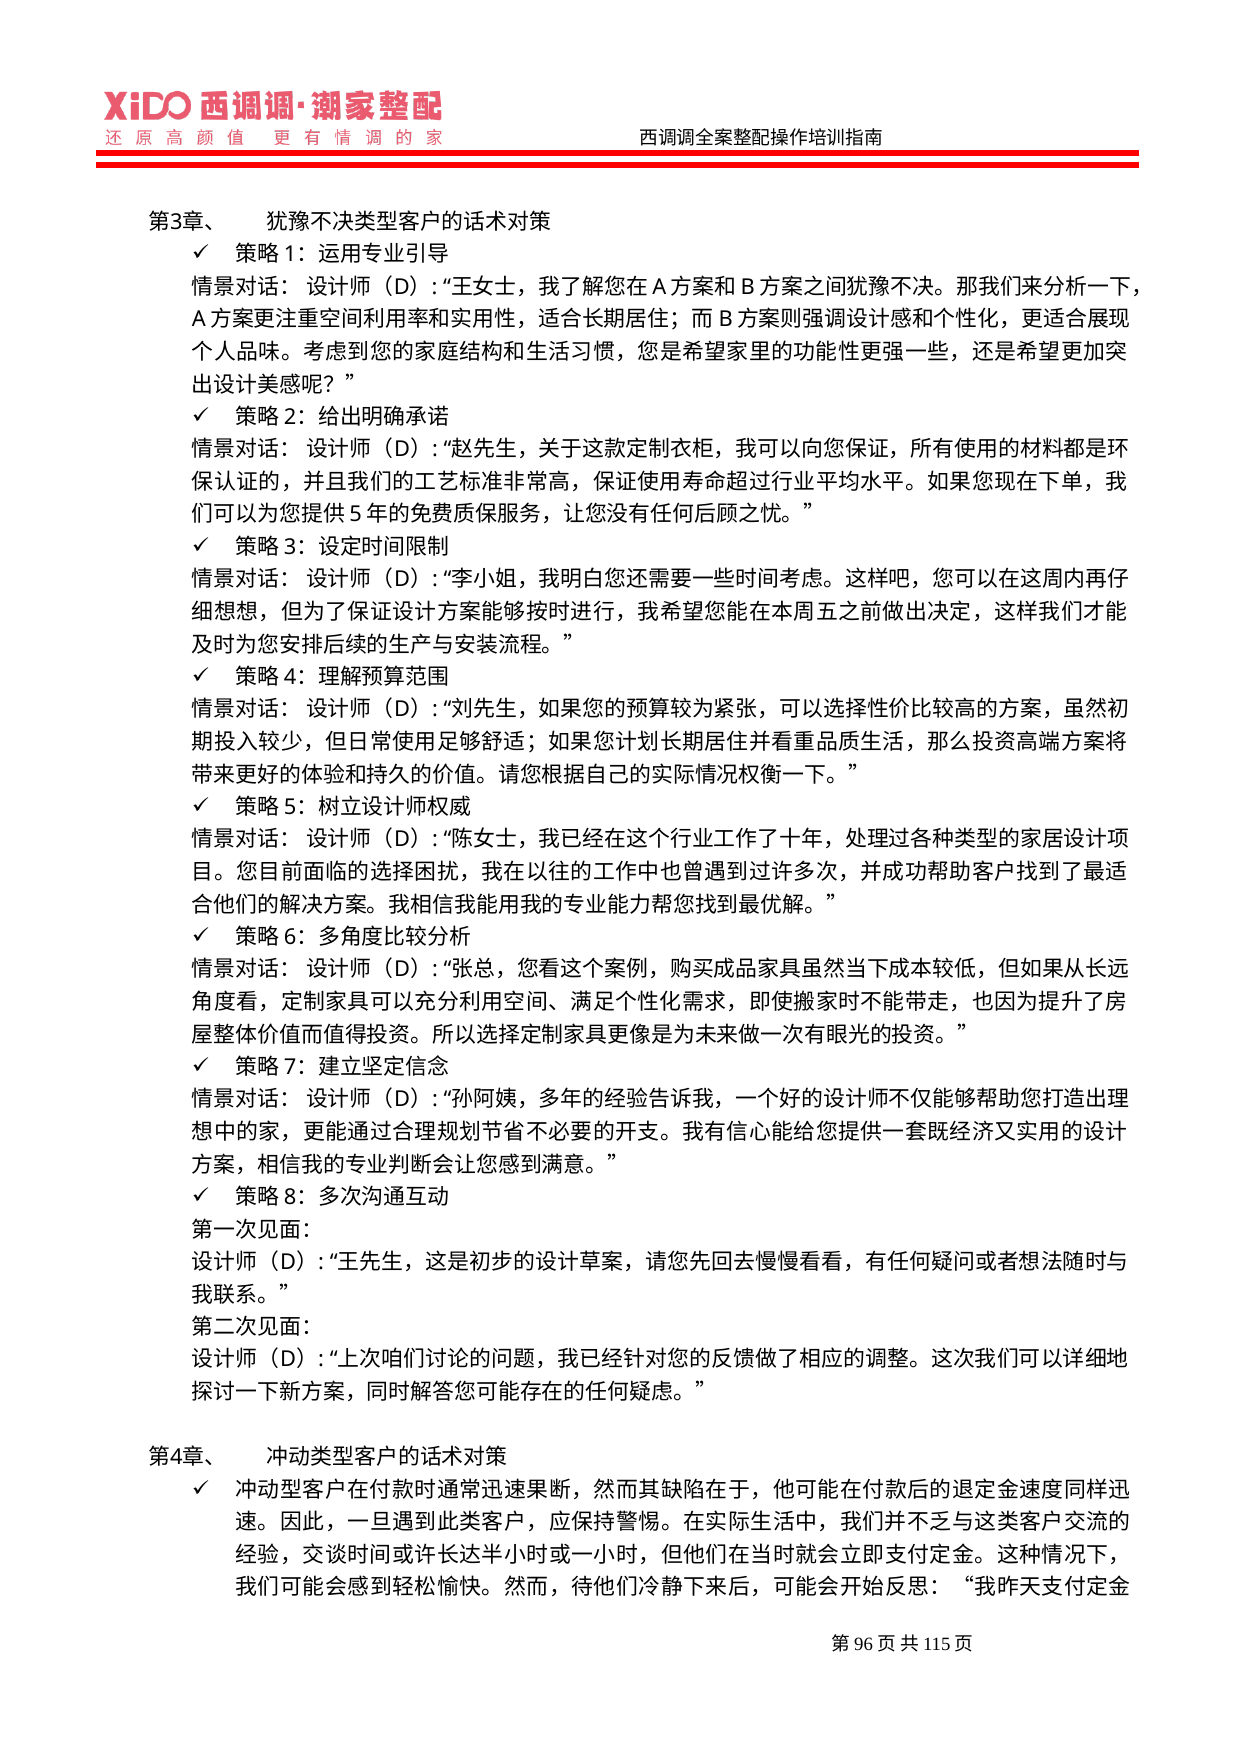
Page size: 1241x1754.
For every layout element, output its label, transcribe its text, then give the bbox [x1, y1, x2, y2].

list 情景对话： 设计师（D）: “刘先生，如果您的预算较为紧张，可以选择性价比较高的方案，虽然初期投入较少，但日常使用足够舒适；如果您计划长期居住并看重品质生活，那么投资高端方案将带来更好的体验和持久的价值。请您根据自己的实际情况权衡一下。” [192, 691, 1131, 789]
list 策略3：设定时间限制 [192, 529, 1131, 561]
list 策略5：树立设计师权威 [192, 789, 1131, 821]
list 第二次见面： [192, 1309, 1131, 1341]
list 策略2：给出明确承诺 [192, 399, 1131, 431]
list 策略4：理解预算范围 [192, 659, 1131, 691]
list 情景对话： 设计师（D）: “张总，您看这个案例，购买成品家具虽然当下成本较低，但如果从长远角度看，定制家具可以充分利用空间、满足个性化需求，即使搬家时不能带走，也因为提升了房屋整体价值而值得投资。所以选择定制家具更像是为未来做一次有眼光的投资。” [192, 951, 1131, 1049]
list 情景对话： 设计师（D）: “王女士，我了解您在A方案和B方案之间犹豫不决。那我们来分析一下，A方案更注重空间利用率和实用性，适合长期居住；而B方案则强调设计感和个性化，更适合展现个人品味。考虑到您的家庭结构和生活习惯，您是希望家里的功能性更强一些，还是希望更加突出设计美感呢？” [192, 269, 1131, 399]
list 犹豫不决类型客户的话术对策 [148, 204, 1131, 236]
list 情景对话： 设计师（D）: “陈女士，我已经在这个行业工作了十年，处理过各种类型的家居设计项目。您目前面临的选择困扰，我在以往的工作中也曾遇到过许多次，并成功帮助客户找到了最适合他们的解决方案。我相信我能用我的专业能力帮您找到最优解。” [192, 821, 1131, 919]
list 策略7：建立坚定信念 [192, 1049, 1131, 1081]
list 设计师（D）: “王先生，这是初步的设计草案，请您先回去慢慢看看，有任何疑问或者想法随时与我联系。” [192, 1244, 1131, 1309]
list 设计师（D）: “上次咱们讨论的问题，我已经针对您的反馈做了相应的调整。这次我们可以详细地探讨一下新方案，同时解答您可能存在的任何疑虑。” [192, 1341, 1131, 1406]
list 策略6：多角度比较分析 [192, 919, 1131, 951]
list 冲动类型客户的话术对策 [148, 1439, 1131, 1471]
list 情景对话： 设计师（D）: “孙阿姨，多年的经验告诉我，一个好的设计师不仅能够帮助您打造出理想中的家，更能通过合理规划节省不必要的开支。我有信心能给您提供一套既经济又实用的设计方案，相信我的专业判断会让您感到满意。” [192, 1081, 1131, 1179]
list 第一次见面： [192, 1211, 1131, 1244]
picture [104, 90, 442, 145]
list 情景对话： 设计师（D）: “赵先生，关于这款定制衣柜，我可以向您保证，所有使用的材料都是环保认证的，并且我们的工艺标准非常高，保证使用寿命超过行业平均水平。如果您现在下单，我们可以为您提供5年的免费质保服务，让您没有任何后顾之忧。” [192, 431, 1131, 529]
list 策略8：多次沟通互动 [192, 1179, 1131, 1211]
list 情景对话： 设计师（D）: “李小姐，我明白您还需要一些时间考虑。这样吧，您可以在这周内再仔细想想，但为了保证设计方案能够按时进行，我希望您能在本周五之前做出决定，这样我们才能及时为您安排后续的生产与安装流程。” [192, 561, 1131, 659]
list 策略1：运用专业引导 [192, 236, 1131, 269]
